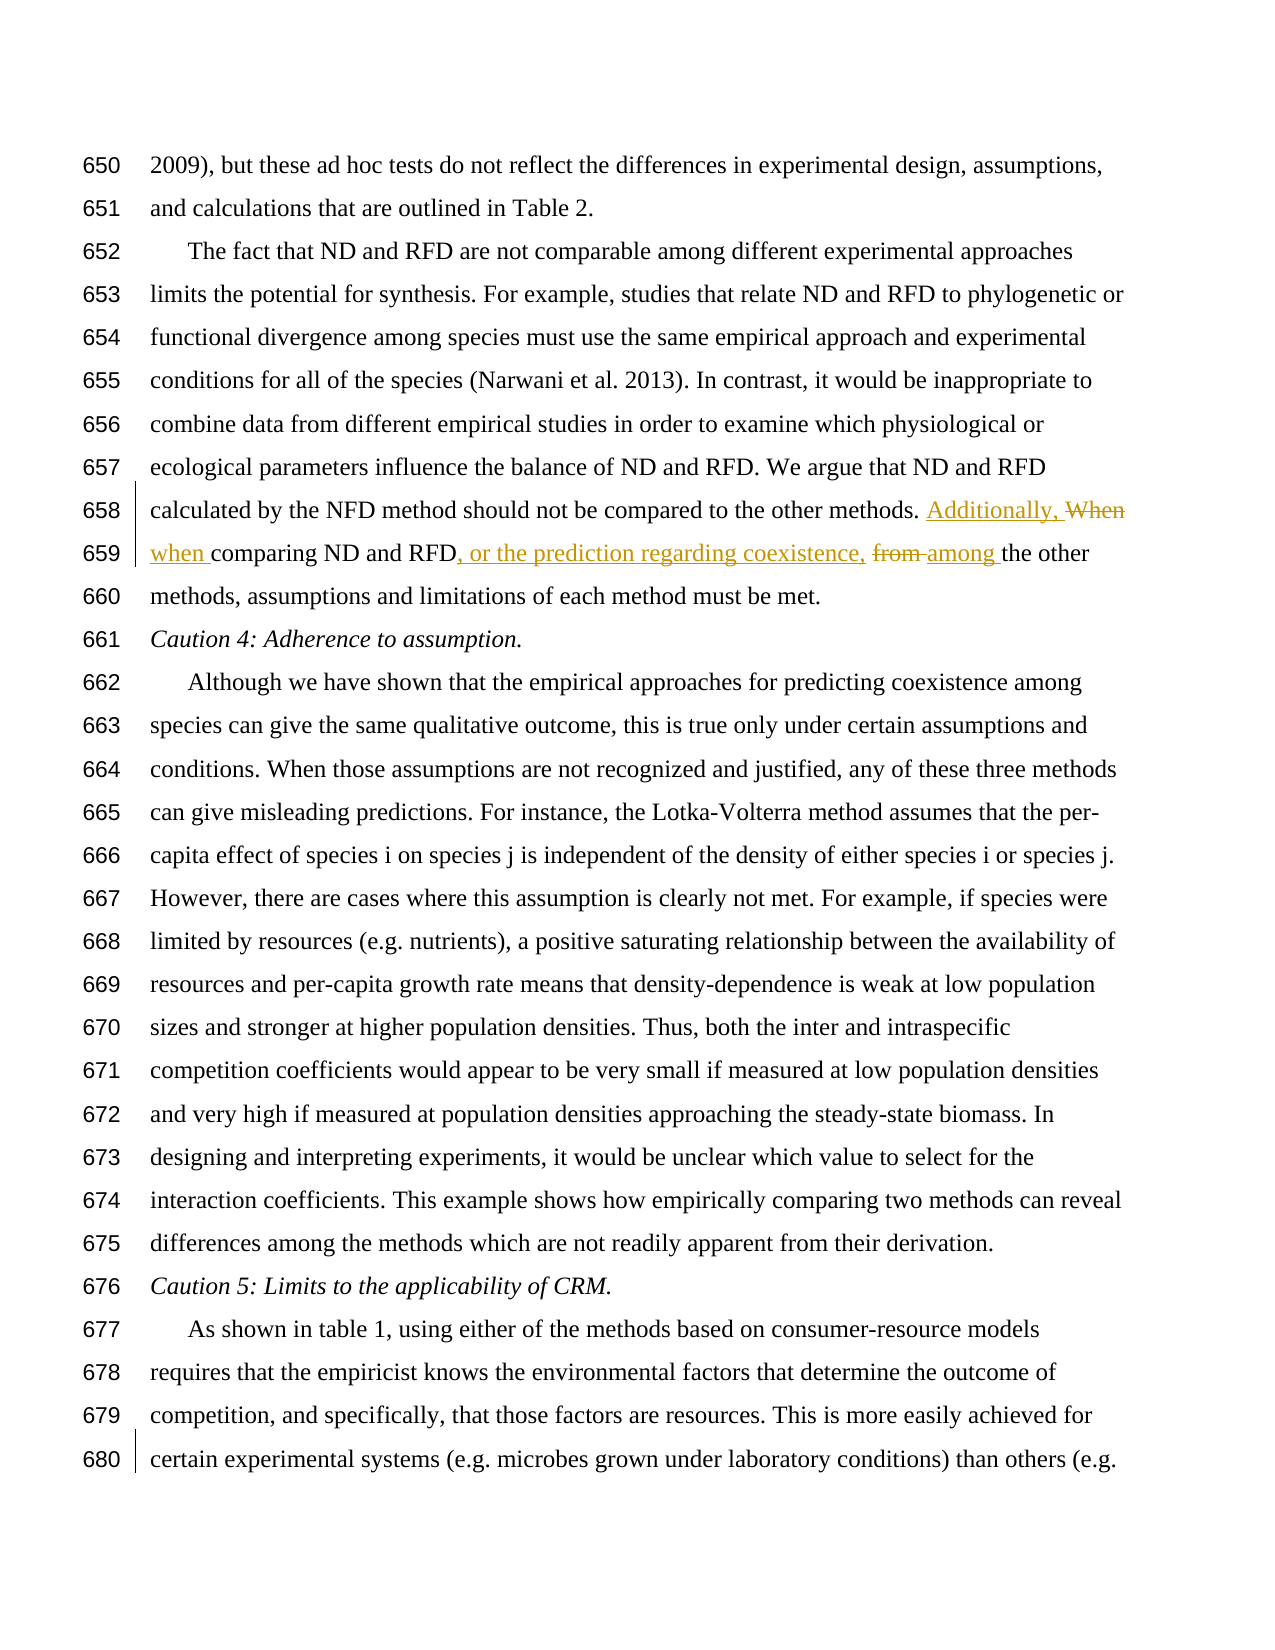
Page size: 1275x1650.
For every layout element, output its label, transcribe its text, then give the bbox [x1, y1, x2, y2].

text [150, 150, 1125, 222]
text Caution 5: Limits to the applicability of CRM. [150, 1271, 1125, 1300]
text The fact that ND and RFD are not comparable among different experimental approaches limits the potential for synthesis. For example, studies that relate ND and RFD to phylogenetic or functional divergence among species must use the same empirical approach and experimental conditions for all of the species (Narwani et al. 2013). In contrast, it would be inappropriate to combine data from different empirical studies in order to examine which physiological or ecological parameters influence the balance of ND and RFD. We argue that ND and RFD calculated by the NFD method should not be compared to the other methods. comparing ND and RFD the other methods, assumptions and limitations of each method must be met. [150, 236, 1125, 610]
text Caution 4: Adherence to assumption. [150, 624, 1125, 653]
text Although we have shown that the empirical approaches for predicting coexistence among species can give the same qualitative outcome, this is true only under certain assumptions and conditions. When those assumptions are not recognized and justified, any of these three methods can give misleading predictions. For instance, the Lotka-Volterra method assumes that the per-capita effect of species i on species j is independent of the density of either species i or species j. However, there are cases where this assumption is clearly not met. For example, if species were limited by resources (e.g. nutrients), a positive saturating relationship between the availability of resources and per-capita growth rate means that density-dependence is weak at low population sizes and stronger at higher population densities. Thus, both the inter and intraspecific competition coefficients would appear to be very small if measured at low population densities and very high if measured at population densities approaching the steady-state biomass. In designing and interpreting experiments, it would be unclear which value to select for the interaction coefficients. This example shows how empirically comparing two methods can reveal differences among the methods which are not readily apparent from their derivation. [150, 667, 1125, 1257]
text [150, 1314, 1125, 1472]
